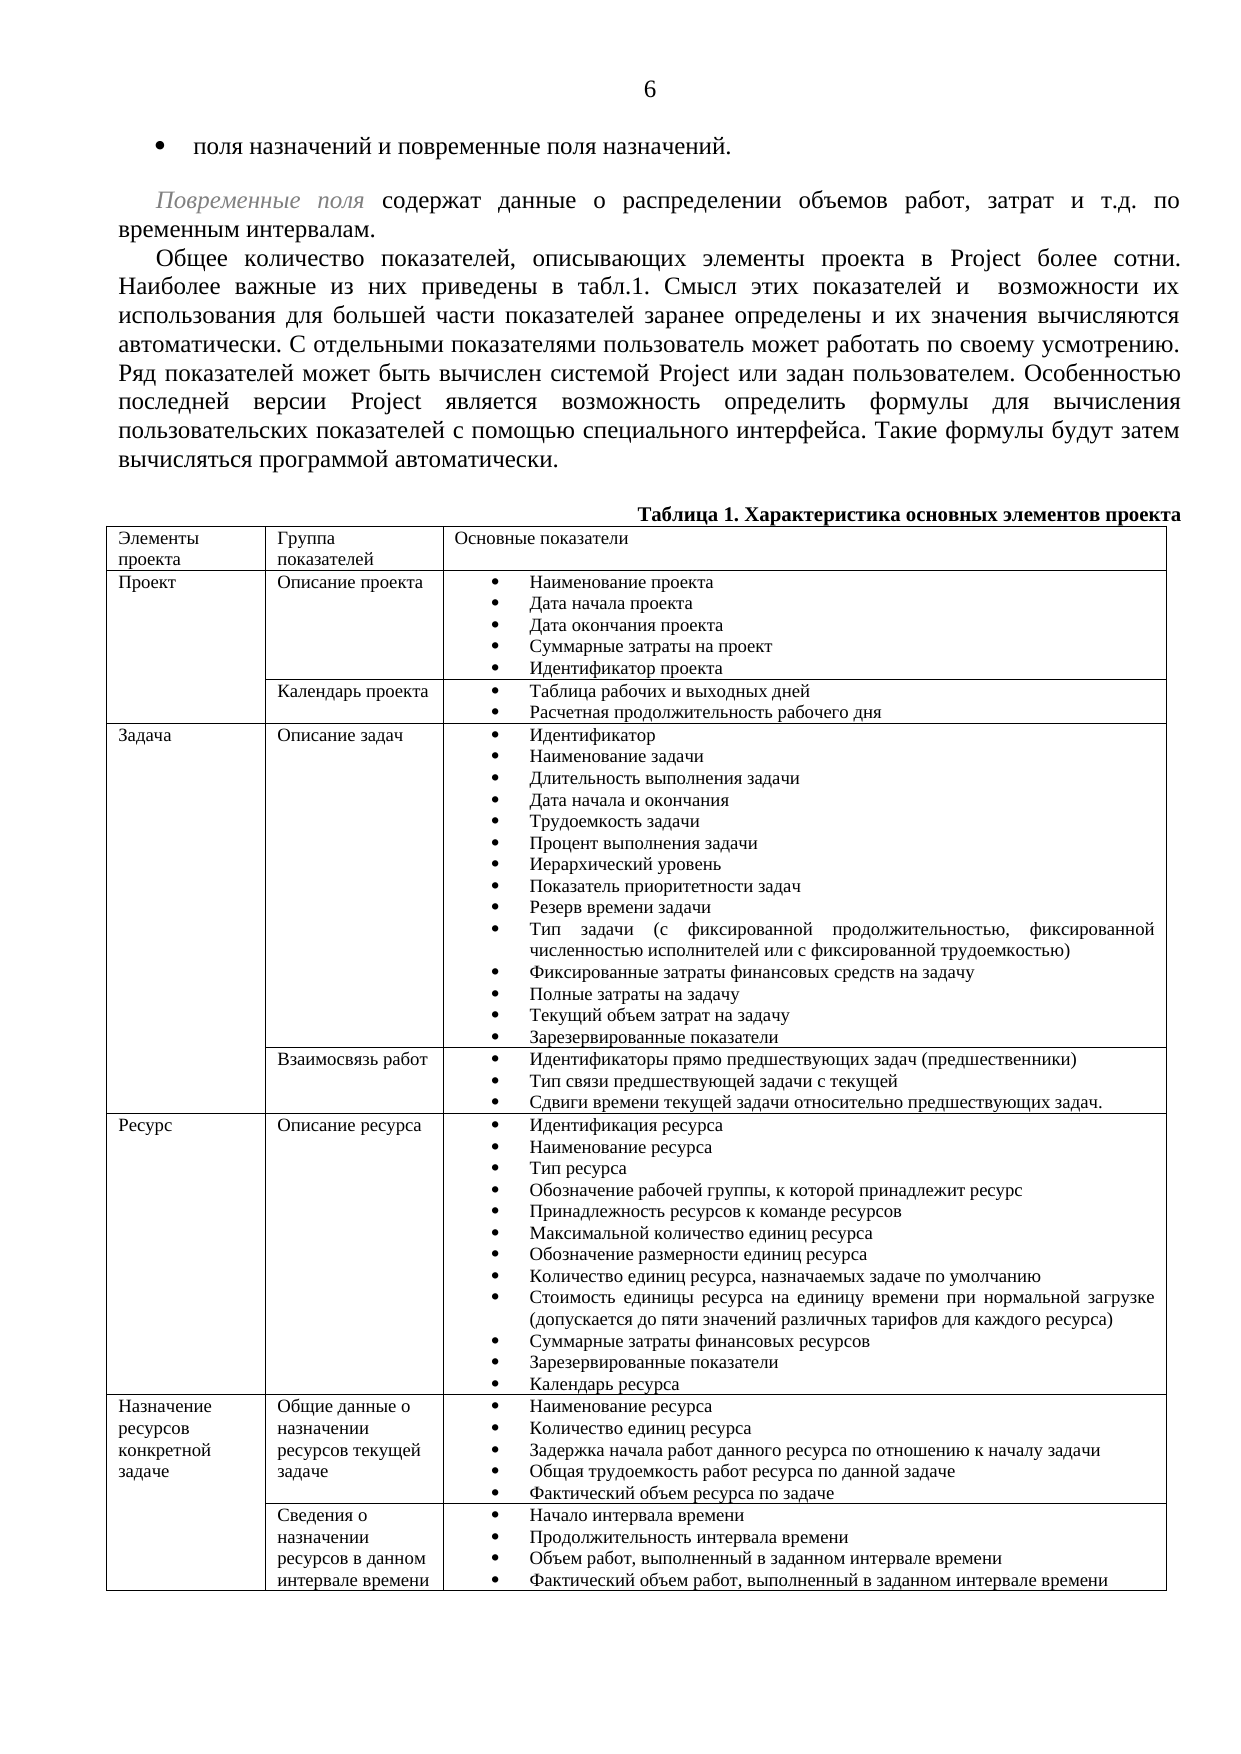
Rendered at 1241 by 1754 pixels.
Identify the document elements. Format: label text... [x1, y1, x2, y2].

table_cell Идентификатор Наименование задачи Длительность выполнения задачи Дата начала и окончания Трудоемкость задачи Процент выполнения задачи Иерархический уровень Показатель приоритетности задач Резерв времени задачи Тип задачи (с фиксированной продолжительностью, фиксированной численностью исполнителей или с фиксированной трудоемкостью) Фиксированные затраты финансовых средств на задачу Полные затраты на задачу Текущий объем затрат на задачу Зарезервированные показатели [444, 724, 1166, 1047]
table_cell Таблица рабочих и выходных дней Расчетная продолжительность рабочего дня [444, 680, 1166, 723]
table_cell Ресурс [107, 1114, 265, 1394]
table_header Элементы проекта [107, 527, 265, 570]
text Общее количество показателей, описывающих элементы проекта в Project более сотни. Наиболее важные из них приведены в табл.1. Смысл этих показателей и возможности их использования для большей части показателей заранее определены и их значения вычисляются автоматически. С отдельными показателями пользователь может работать по своему усмотрению. Ряд показателей может быть вычислен системой Project или задан пользователем. Особенностью последней версии Project является возможность определить формулы для вычисления пользовательских показателей с помощью специального интерфейса. Такие формулы будут затем вычисляться программой автоматически. [118, 243, 1181, 473]
table_cell Описание ресурса [266, 1114, 443, 1394]
table_cell Задача [107, 724, 265, 1113]
table_cell Общие данные о назначении ресурсов текущей задаче [266, 1395, 443, 1503]
table_cell Наименование проекта Дата начала проекта Дата окончания проекта Суммарные затраты на проект Идентификатор проекта [444, 571, 1166, 678]
table_cell Идентификаторы прямо предшествующих задач (предшественники) Тип связи предшествующей задачи с текущей Сдвиги времени текущей задачи относительно предшествующих задач. [444, 1048, 1166, 1113]
table_cell Взаимосвязь работ [266, 1048, 443, 1113]
table_header Основные показатели [444, 527, 1166, 570]
table_cell Назначение ресурсов конкретной задаче [107, 1395, 265, 1590]
table_cell Описание проекта [266, 571, 443, 678]
table_cell Начало интервала времени Продолжительность интервала времени Объем работ, выполненный в заданном интервале времени Фактический объем работ, выполненный в заданном интервале времени [444, 1504, 1166, 1590]
table_cell Проект [107, 571, 265, 723]
table_cell Наименование ресурса Количество единиц ресурса Задержка начала работ данного ресурса по отношению к началу задачи Общая трудоемкость работ ресурса по данной задаче Фактический объем ресурса по задаче [444, 1395, 1166, 1503]
table_header Группа показателей [266, 527, 443, 570]
table_cell Сведения о назначении ресурсов в данном интервале времени [266, 1504, 443, 1590]
table_cell Идентификация ресурса Наименование ресурса Тип ресурса Обозначение рабочей группы, к которой принадлежит ресурс Принадлежность ресурсов к команде ресурсов Максимальной количество единиц ресурса Обозначение размерности единиц ресурса Количество единиц ресурса, назначаемых задаче по умолчанию Стоимость единицы ресурса на единицу времени при нормальной загрузке (допускается до пяти значений различных тарифов для каждого ресурса) Суммарные затраты финансовых ресурсов Зарезервированные показатели Календарь ресурса [444, 1114, 1166, 1394]
text Повременные поля содержат данные о распределении объемов работ, затрат и т.д. по временным интервалам. [118, 185, 1181, 243]
table_cell Описание задач [266, 724, 443, 1047]
table_cell Календарь проекта [266, 680, 443, 723]
list поля назначений и повременные поля назначений. [156, 131, 1181, 160]
